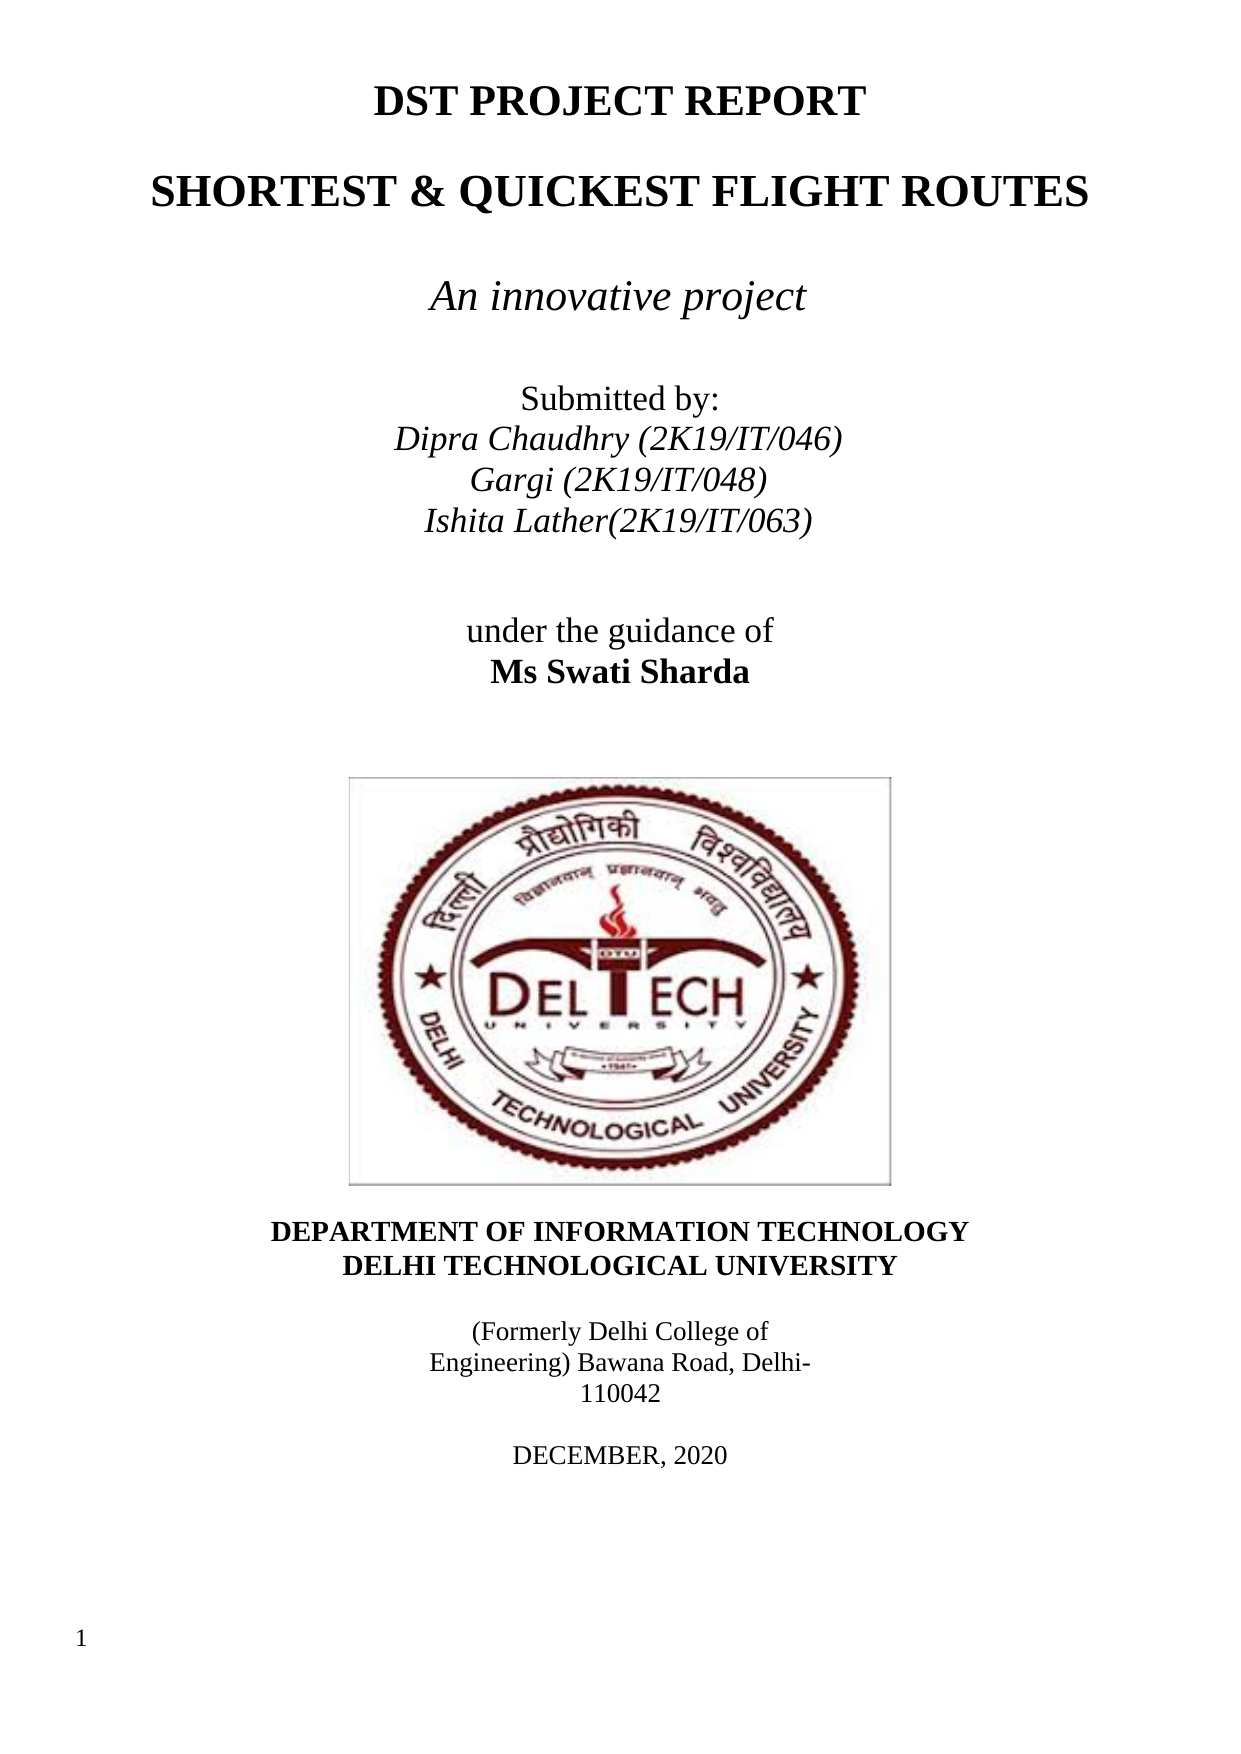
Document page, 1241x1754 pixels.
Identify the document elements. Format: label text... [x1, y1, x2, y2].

text Engineering) Bawana Road, Delhi- [75, 1346, 1165, 1377]
text An innovative project [75, 269, 1165, 319]
text 110042 [75, 1377, 1165, 1408]
text (Formerly Delhi College of [75, 1315, 1165, 1346]
picture [348, 777, 892, 1186]
text Submitted by: [75, 377, 1165, 418]
text DELHI TECHNOLOGICAL UNIVERSITY [75, 1248, 1165, 1281]
text Gargi (2K19/IT/048) [75, 458, 1165, 499]
text DEPARTMENT OF INFORMATION TECHNOLOGY [75, 1214, 1165, 1248]
text under the guidance of [75, 610, 1165, 651]
text Ishita Lather(2K19/IT/063) [75, 499, 1165, 540]
text Ms Swati Sharda [75, 651, 1165, 691]
text DST PROJECT REPORT [75, 75, 1165, 125]
text SHORTEST & QUICKEST FLIGHT ROUTES [75, 164, 1165, 216]
text DECEMBER, 2020 [75, 1439, 1165, 1470]
text Dipra Chaudhry (2K19/IT/046) [75, 418, 1165, 458]
